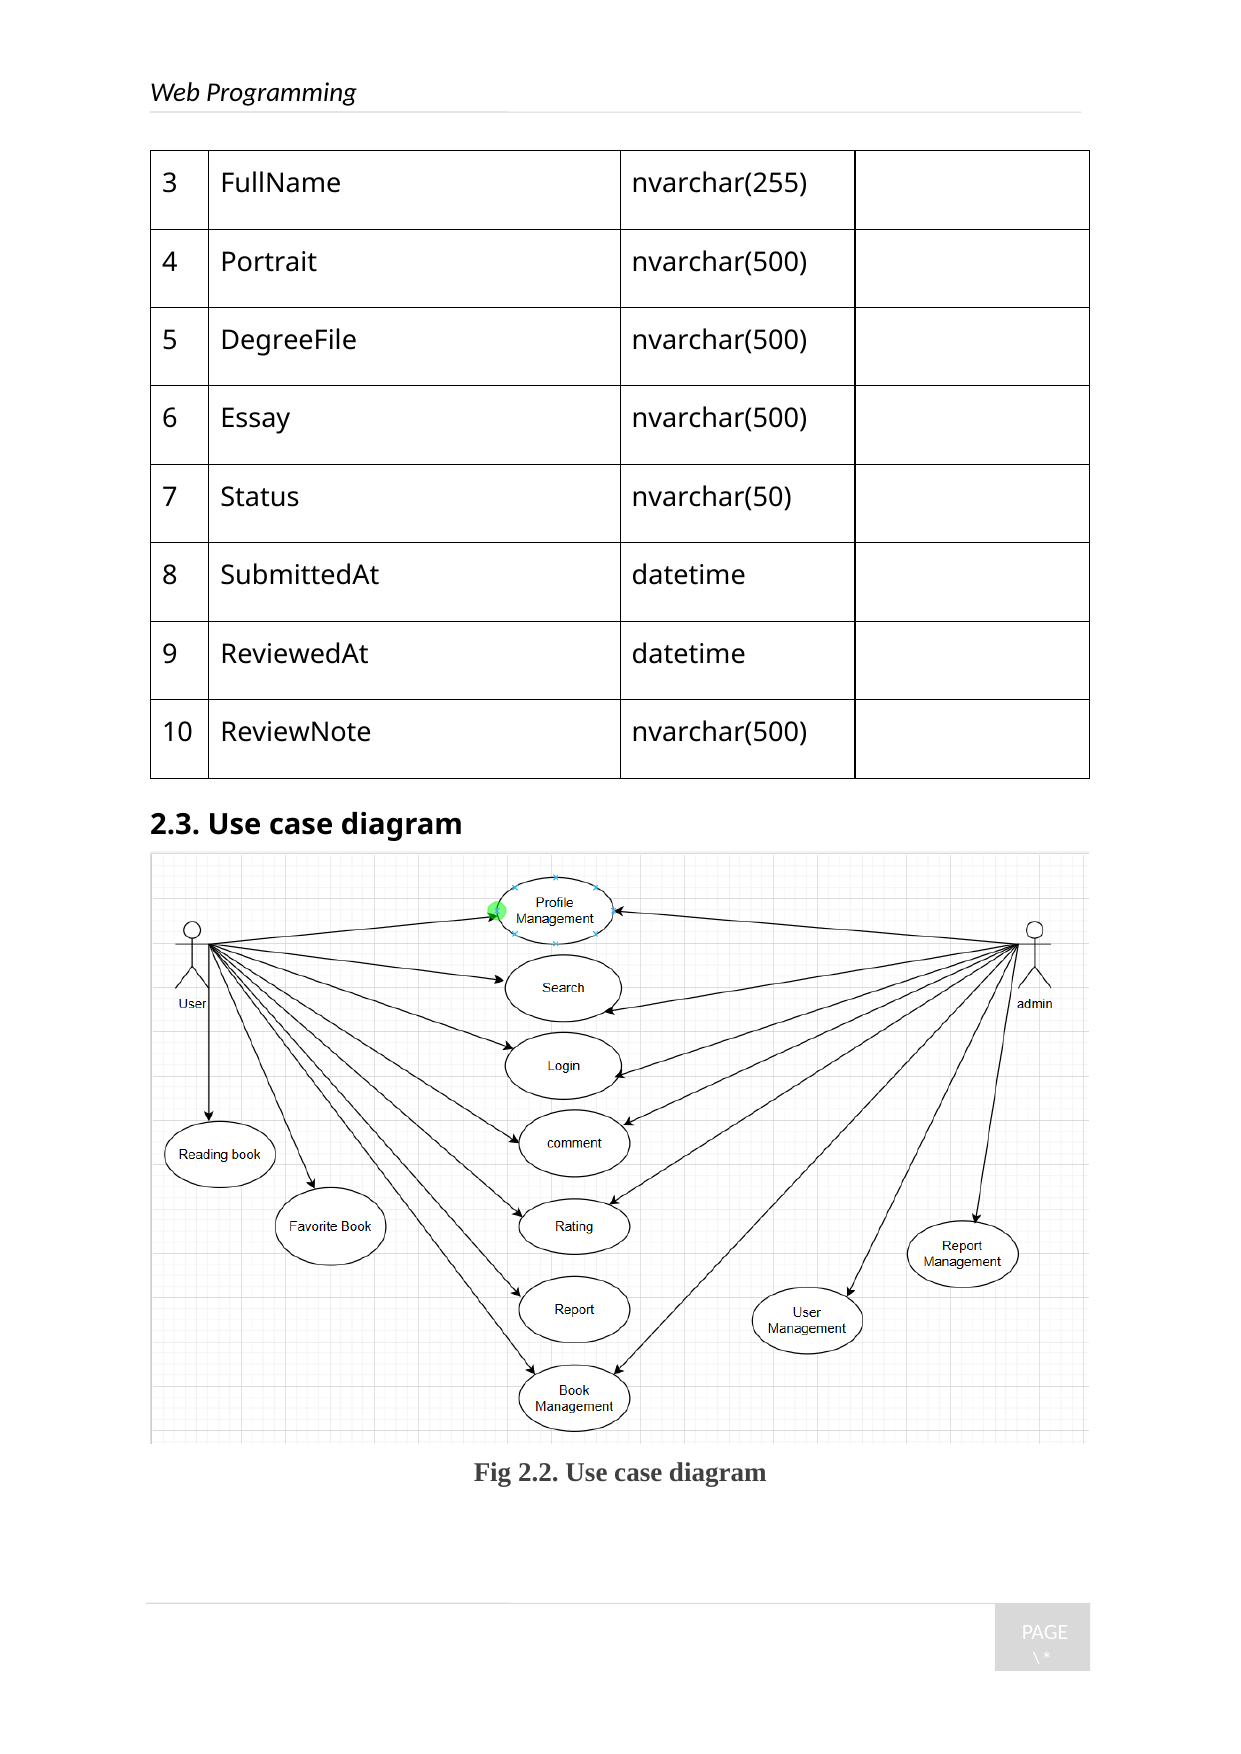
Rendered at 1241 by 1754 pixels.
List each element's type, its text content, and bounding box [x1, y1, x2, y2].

table_cell nvarchar(50) [621, 465, 854, 542]
table_cell 8 [151, 543, 208, 621]
table_cell 6 [151, 386, 208, 464]
table_cell 4 [151, 230, 208, 307]
table_cell nvarchar(500) [621, 386, 854, 464]
table_cell [856, 386, 1089, 464]
table_cell FullName [209, 151, 620, 228]
table_cell Essay [209, 386, 620, 464]
table_cell 3 [151, 151, 208, 228]
table_cell 7 [151, 465, 208, 542]
table_cell datetime [621, 622, 854, 699]
text Fig 2.2. Use case diagram [150, 1456, 1090, 1487]
table_cell 5 [151, 308, 208, 385]
table_cell DegreeFile [209, 308, 620, 385]
table_cell Status [209, 465, 620, 542]
table_cell nvarchar(500) [621, 308, 854, 385]
table_cell [856, 622, 1089, 699]
table_cell [856, 308, 1089, 385]
table_cell 10 [151, 700, 208, 777]
table_cell [856, 543, 1089, 621]
table_cell Portrait [209, 230, 620, 307]
table_cell ReviewedAt [209, 622, 620, 699]
table_cell [856, 230, 1089, 307]
table_cell [856, 151, 1089, 228]
table_cell datetime [621, 543, 854, 621]
table_cell nvarchar(255) [621, 151, 854, 228]
table_cell nvarchar(500) [621, 700, 854, 777]
picture [150, 851, 1089, 1444]
table_cell SubmittedAt [209, 543, 620, 621]
table_cell 9 [151, 622, 208, 699]
table_cell ReviewNote [209, 700, 620, 777]
table_cell nvarchar(500) [621, 230, 854, 307]
text 2.3. Use case diagram [150, 803, 1090, 843]
table_cell [856, 465, 1089, 542]
table_cell [856, 700, 1089, 777]
